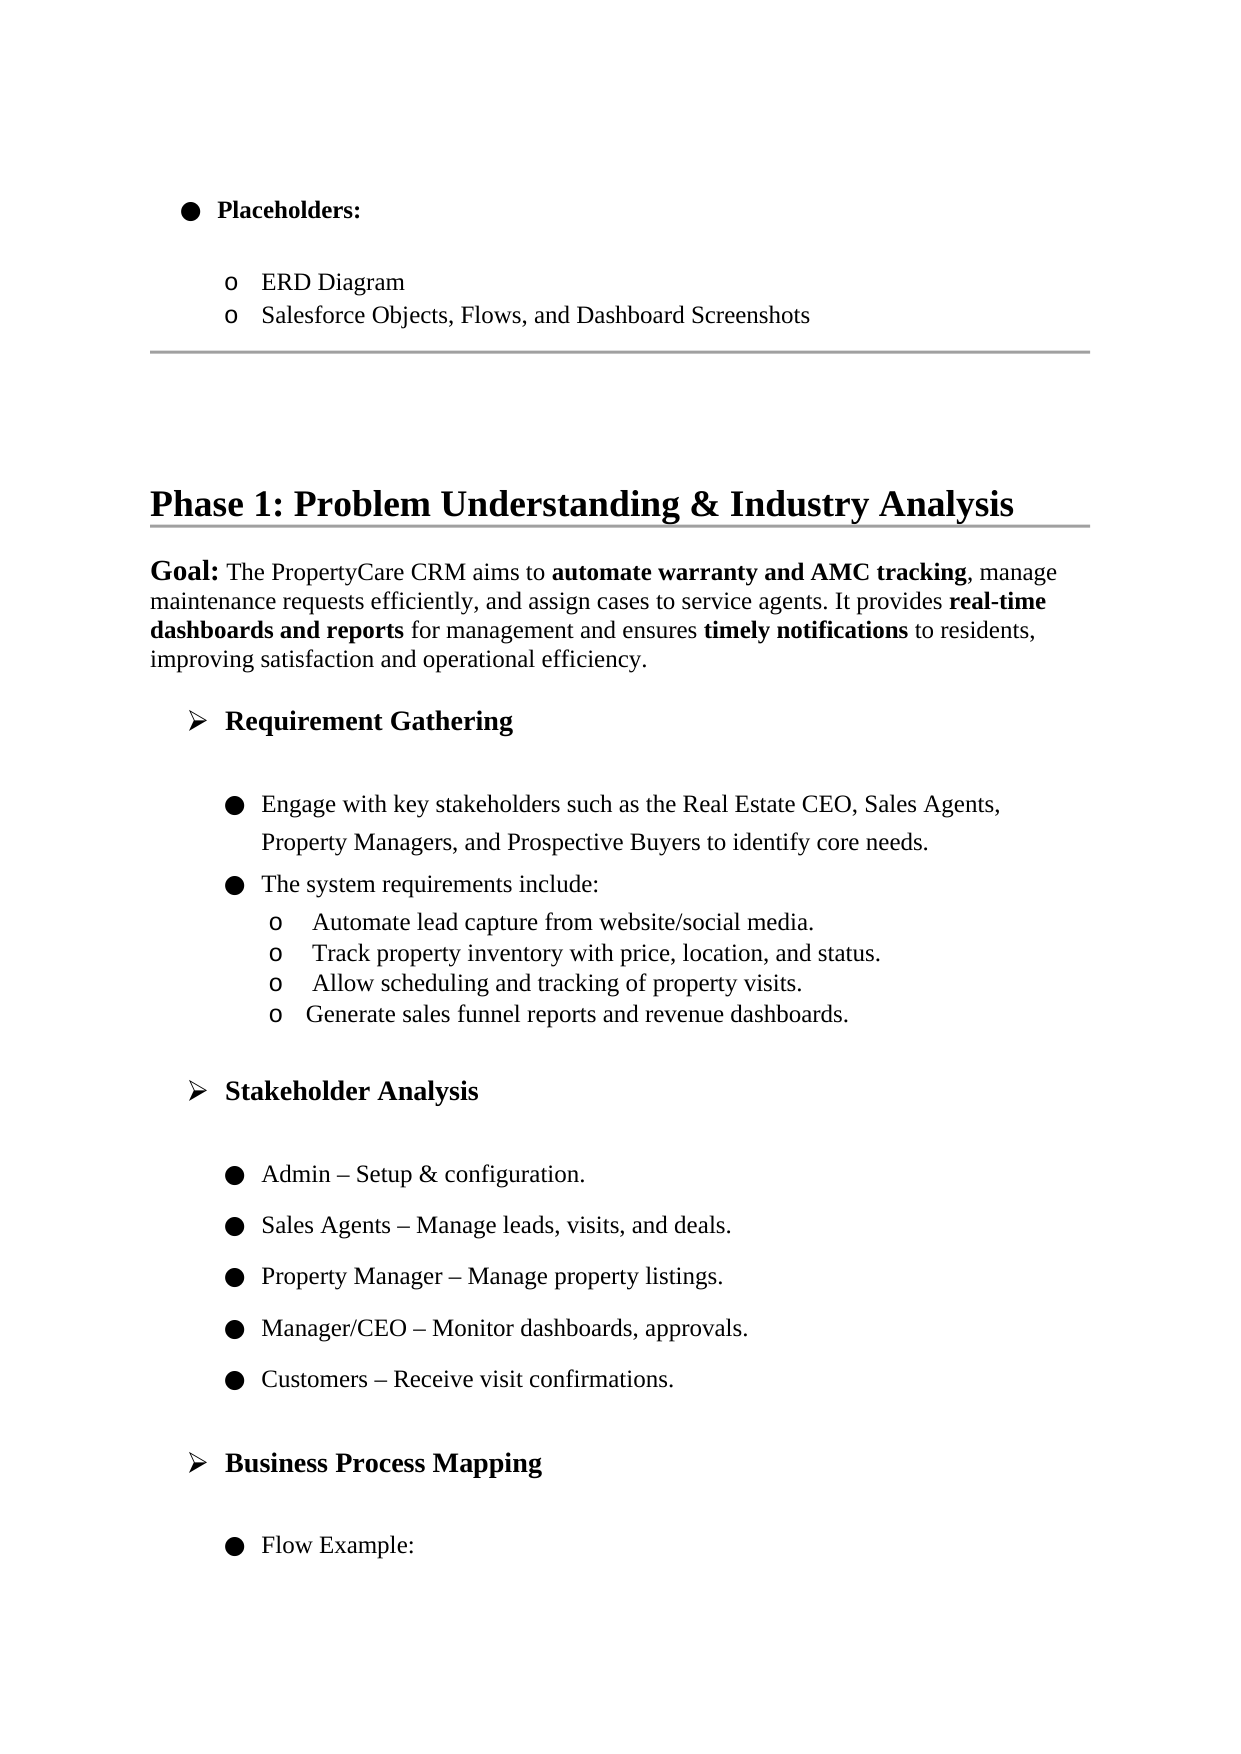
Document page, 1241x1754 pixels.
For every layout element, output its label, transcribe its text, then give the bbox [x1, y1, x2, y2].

list Engage with key stakeholders such as the Real Estate CEO, Sales Agents, Property Managers, and Prospective Buyers to identify core needs. [224, 776, 1090, 856]
list Flow Example: [224, 1517, 1090, 1568]
list Track property inventory with price, location, and status. [268, 938, 1090, 968]
list Requirement Gathering [187, 689, 1090, 747]
list Generate sales funnel reports and revenue dashboards. [268, 999, 1090, 1030]
list Automate lead capture from website/social media. [268, 907, 1090, 938]
list ERD Diagram [224, 267, 1090, 298]
list Customers – Receive visit confirmations. [224, 1350, 1090, 1402]
list The system requirements include: [224, 856, 1090, 907]
list Business Process Mapping [187, 1430, 1090, 1488]
text Goal: The PropertyCare CRM aims to automate warranty and AMC tracking, manage maintenance requests efficiently, and assign cases to service agents. It provides real-time dashboards and reports for management and ensures timely notifications to residents, improving satisfaction and operational efficiency. [150, 553, 1090, 672]
list Salesforce Objects, Flows, and Dashboard Screenshots [224, 301, 1090, 331]
list Placeholders: [179, 181, 1090, 232]
list Stakeholder Analysis [187, 1059, 1090, 1117]
list Admin – Setup & configuration. [224, 1145, 1090, 1197]
list Property Manager – Manage property listings. [224, 1248, 1090, 1299]
list Allow scheduling and tracking of property visits. [268, 968, 1090, 999]
text Phase 1: Problem Understanding & Industry Analysis [150, 481, 1090, 524]
list Sales Agents – Manage leads, visits, and deals. [224, 1197, 1090, 1248]
list Manager/CEO – Monitor dashboards, approvals. [224, 1299, 1090, 1350]
